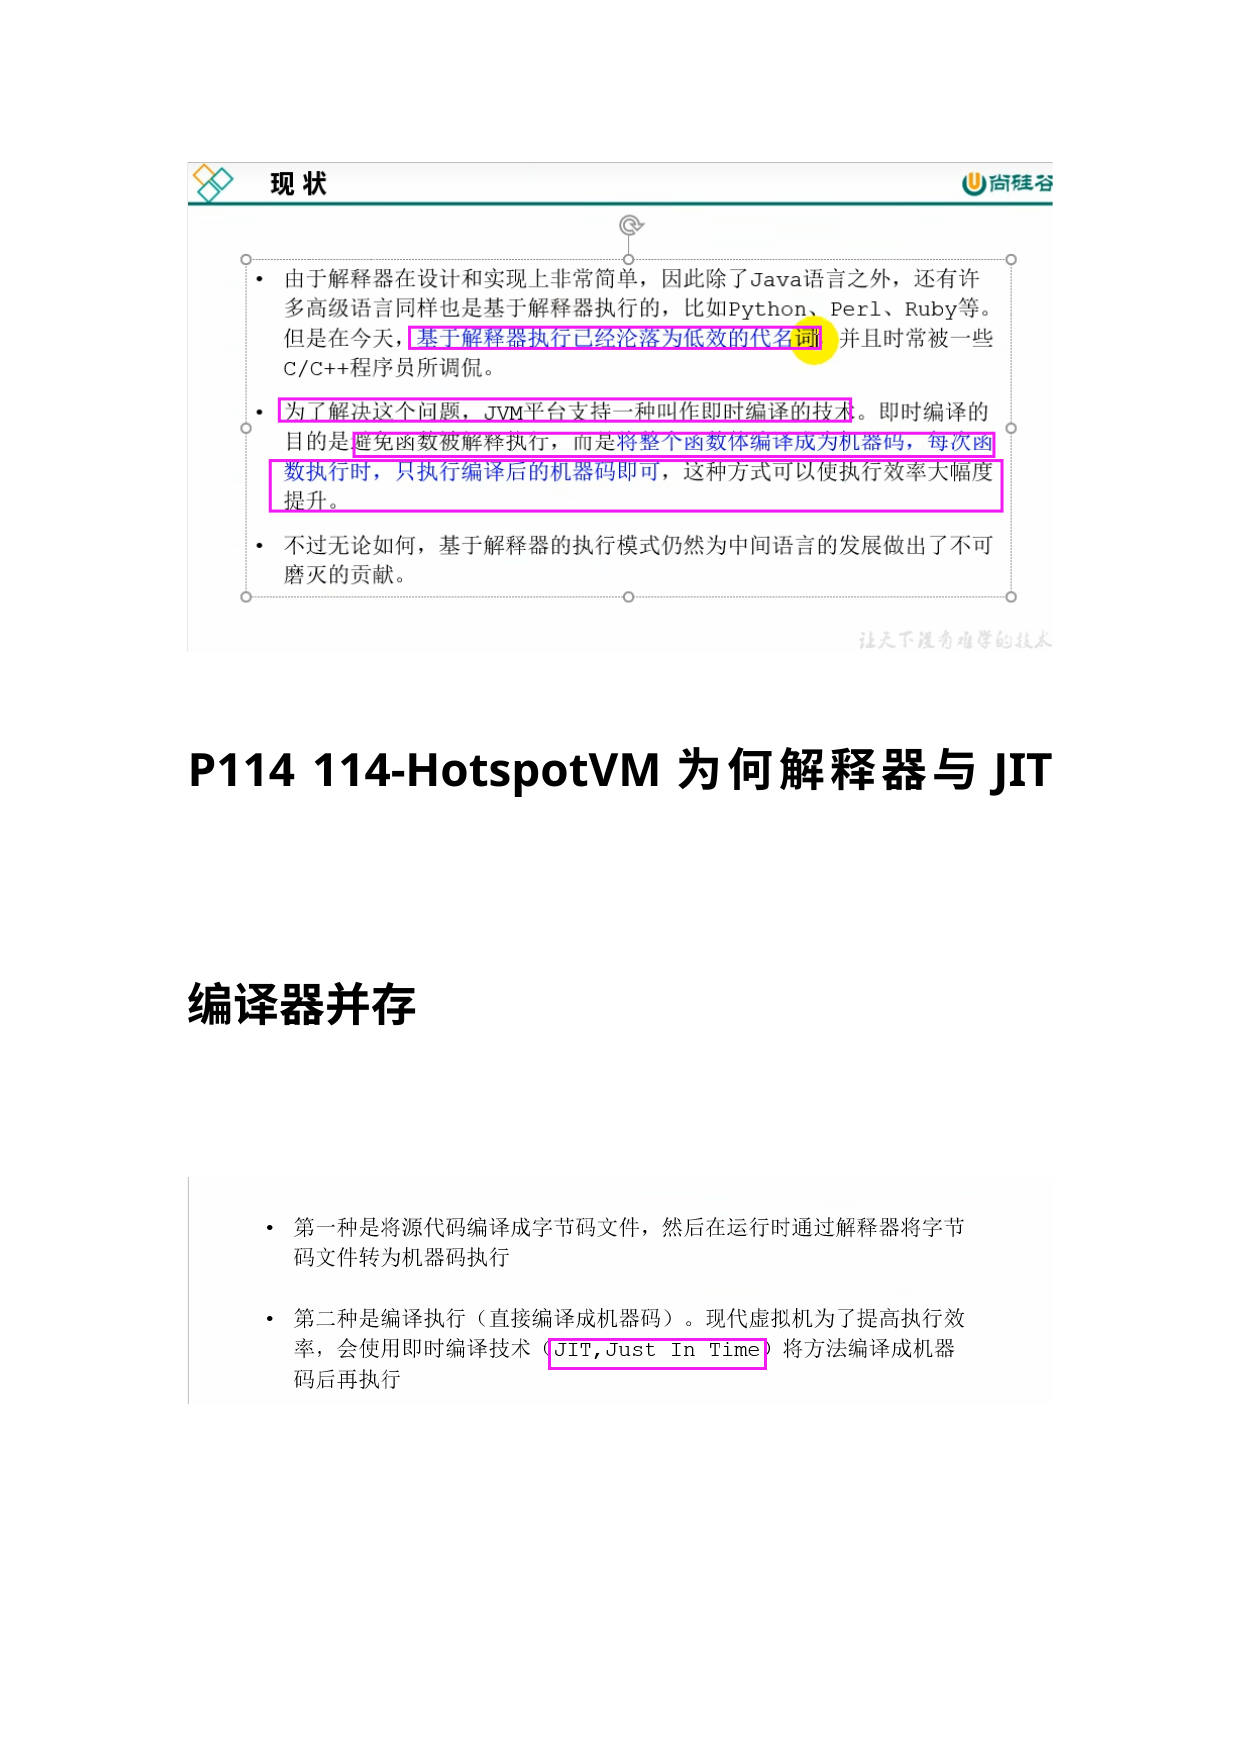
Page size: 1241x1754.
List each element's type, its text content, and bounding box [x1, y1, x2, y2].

picture [187, 162, 1053, 652]
subtitle P114 114-HotspotVM为何解释器与JIT编译器并存 [187, 717, 1053, 1050]
picture [187, 1177, 1053, 1404]
